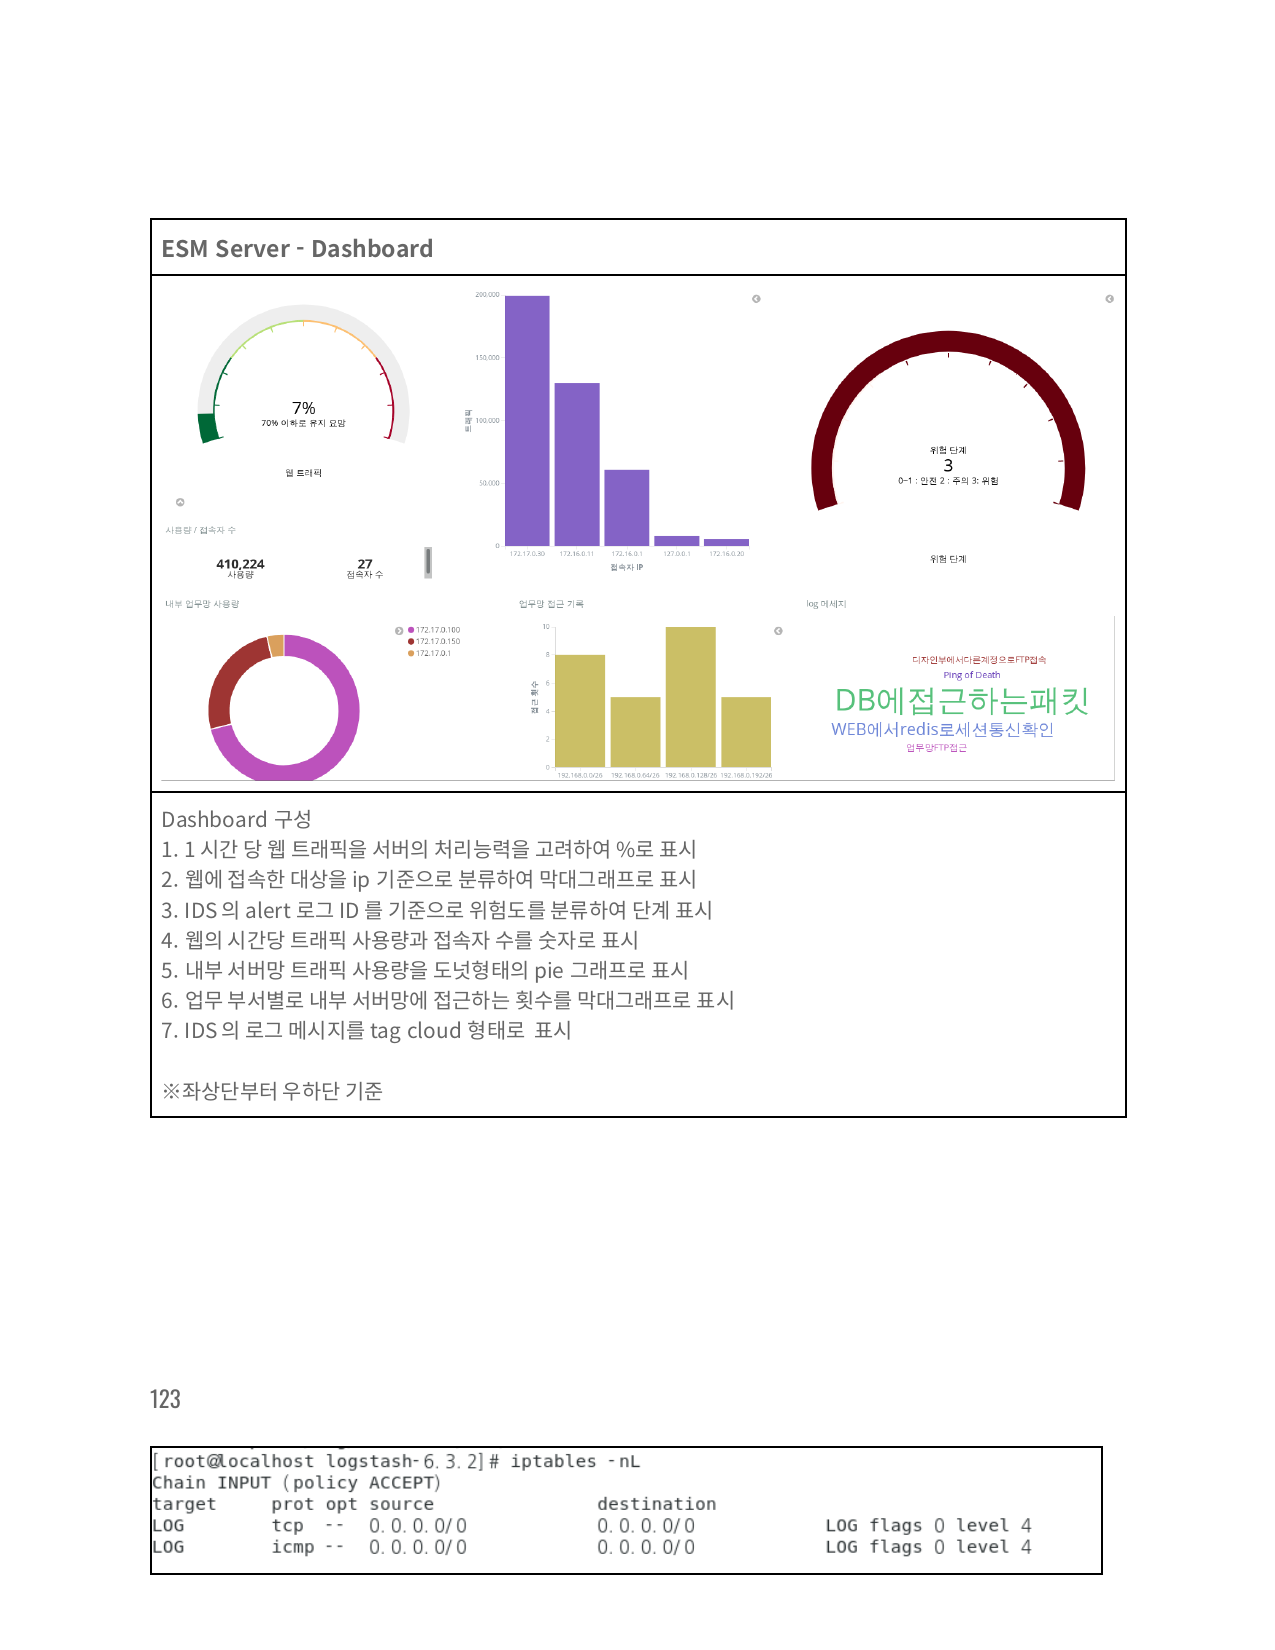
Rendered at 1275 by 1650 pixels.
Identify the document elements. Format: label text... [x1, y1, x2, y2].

table_cell Dashboard 구성 1. 1시간 당 웹 트래픽을 서버의 처리능력을 고려하여 %로 표시 2. 웹에 접속한 대상을 ip 기준으로 분류하여 막대그래프로 표시 3. IDS의 alert 로그 ID를 기준으로 위험도를 분류하여 단계 표시 4. 웹의 시간당 트래픽 사용량과 접속자 수를 숫자로 표시 5. 내부 서버망 트래픽 사용량을 도넛형태의 pie 그래프로 표시 6. 업무 부서별로 내부 서버망에 접근하는 횟수를 막대그래프로 표시 7. IDS의 로그 메시지를 tag cloud 형태로 표시 ※좌상단부터 우하단 기준 [152, 793, 1125, 1116]
table_header ESM Server - Dashboard [152, 220, 1125, 274]
table_cell [152, 276, 1125, 791]
picture [161, 286, 1115, 781]
picture [152, 1448, 1101, 1573]
